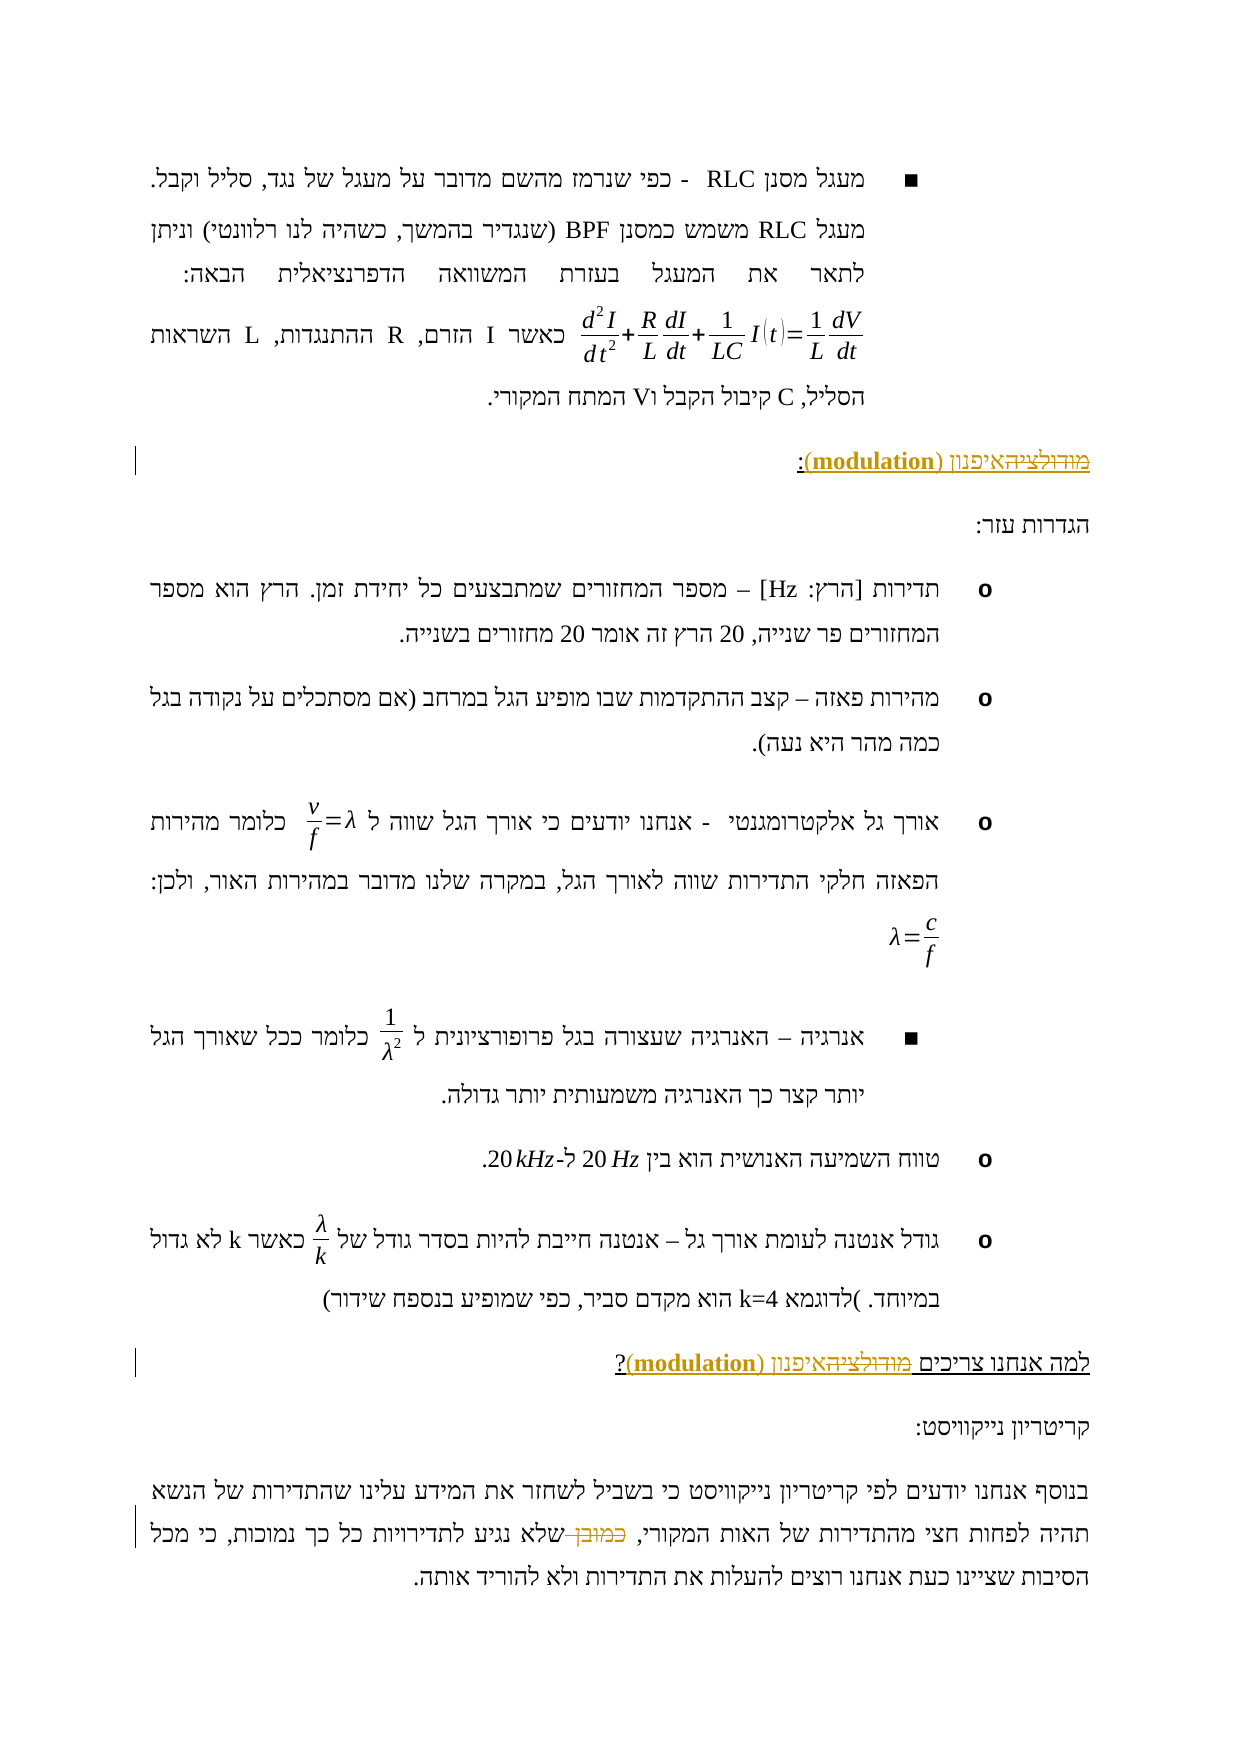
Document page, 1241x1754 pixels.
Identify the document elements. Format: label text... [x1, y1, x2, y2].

list אורך גל אלקטרומגנטי - אנחנו יודעים כי אורך הגל שווה ל כלומר מהירות הפאזה חלקי התדירות שווה לאורך הגל, במקרה שלנו מדובר במהירות האור, ולכן: [150, 792, 978, 968]
list מעגל מסנן RLC - כפי שנרמז מהשם מדובר על מעגל של נגד, סליל וקבל. מעגל RLC משמש כמסנן BPF (שנגדיר בהמשך, כשהיה לנו רלוונטי) וניתן לתאר את המעגל בעזרת המשוואה הדפרנציאלית הבאה: כאשר I הזרם, R ההתנגדות, L השראות הסליל, C קיבול הקבל וV המתח המקורי. [150, 150, 903, 411]
list תדירות [הרץ: Hz] – מספר המחזורים שמתבצעים כל יחידת זמן. הרץ הוא מספר המחזורים פר שנייה, 20 הרץ זה אומר 20 מחזורים בשנייה. [150, 574, 978, 648]
text למה אנחנו צריכים ? [150, 1348, 1090, 1377]
text הגדרות עזר: [150, 510, 1090, 539]
text קריטריון נייקוויסט: [150, 1412, 1090, 1441]
text בנוסף אנחנו יודעים לפי קריטריון נייקוויסט כי בשביל לשחזר את המידע עלינו שהתדירות של הנשא תהיה לפחות חצי מהתדירות של האות המקורי, שלא נגיע לתדירויות כל כך נמוכות, כי מכל הסיבות שציינו כעת אנחנו רוצים להעלות את התדירות ולא להוריד אותה. [150, 1476, 1090, 1591]
list טווח השמיעה האנושית הוא בין ל-. [150, 1144, 978, 1175]
list אנרגיה – האנרגיה שעצורה בגל פרופורציונית ל כלומר ככל שאורך הגל יותר קצר כך האנרגיה משמעותית יותר גדולה. [150, 1003, 903, 1109]
list גודל אנטנה לעומת אורך גל – אנטנה חייבת להיות בסדר גודל של כאשר k לא גדול במיוחד. )לדוגמא k=4 הוא מקדם סביר, כפי שמופיע בנספח שידור) [150, 1211, 978, 1313]
list מהירות פאזה – קצב ההתקדמות שבו מופיע הגל במרחב (אם מסתכלים על נקודה בגל כמה מהר היא נעה). [150, 683, 978, 757]
text : [150, 446, 1090, 475]
